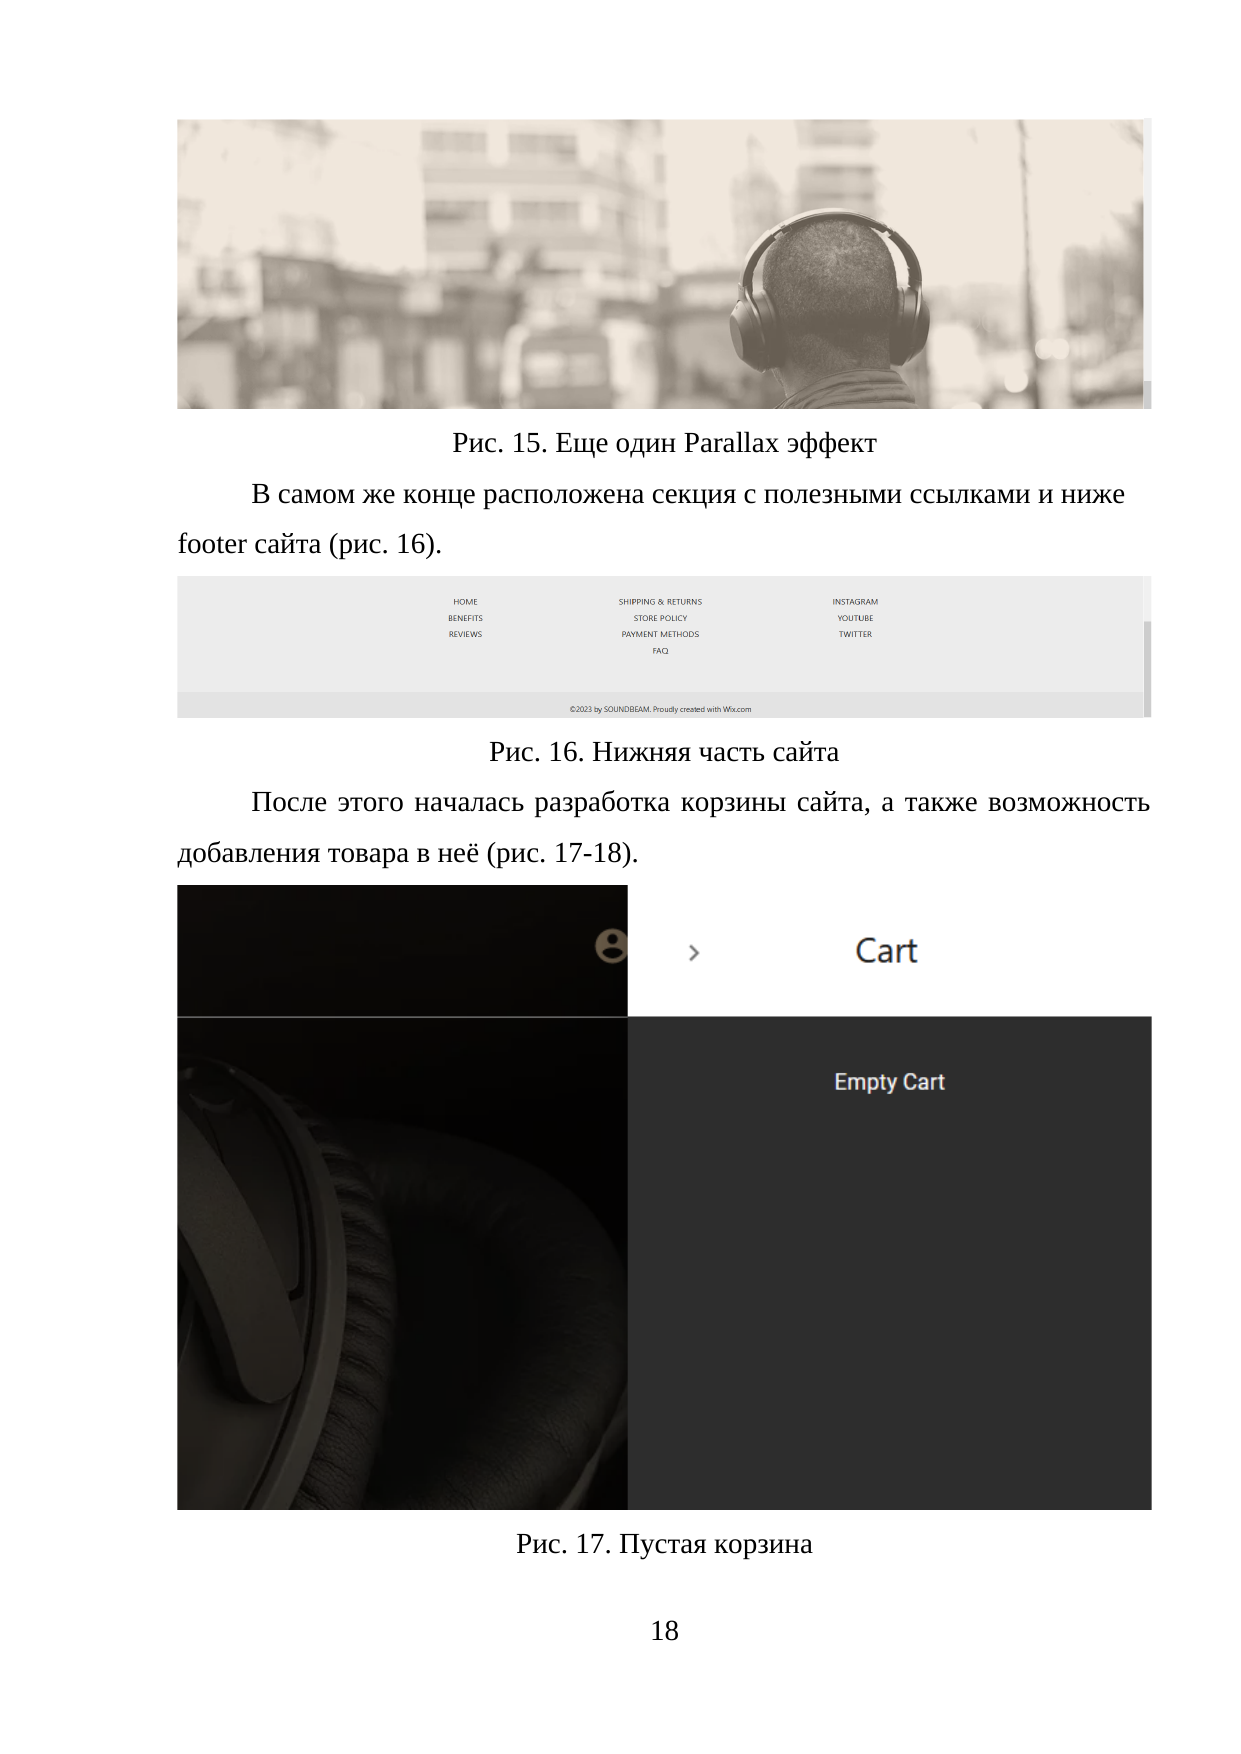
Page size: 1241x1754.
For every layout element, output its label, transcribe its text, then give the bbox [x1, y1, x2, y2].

picture [177, 576, 1152, 718]
picture [177, 118, 1152, 409]
text Рис. 16. Нижняя часть сайта [177, 734, 1152, 768]
picture [177, 885, 1152, 1510]
text Рис. 17. Пустая корзина [177, 1526, 1152, 1560]
text После этого началась разработка корзины сайта, а также возможность добавления товара в неё (рис. 17-18). [177, 784, 1152, 868]
text В самом же конце расположена секция с полезными ссылками и ниже footer сайта (рис. 16). [177, 476, 1152, 560]
text Рис. 15. Еще один Parallax эффект [177, 426, 1152, 459]
